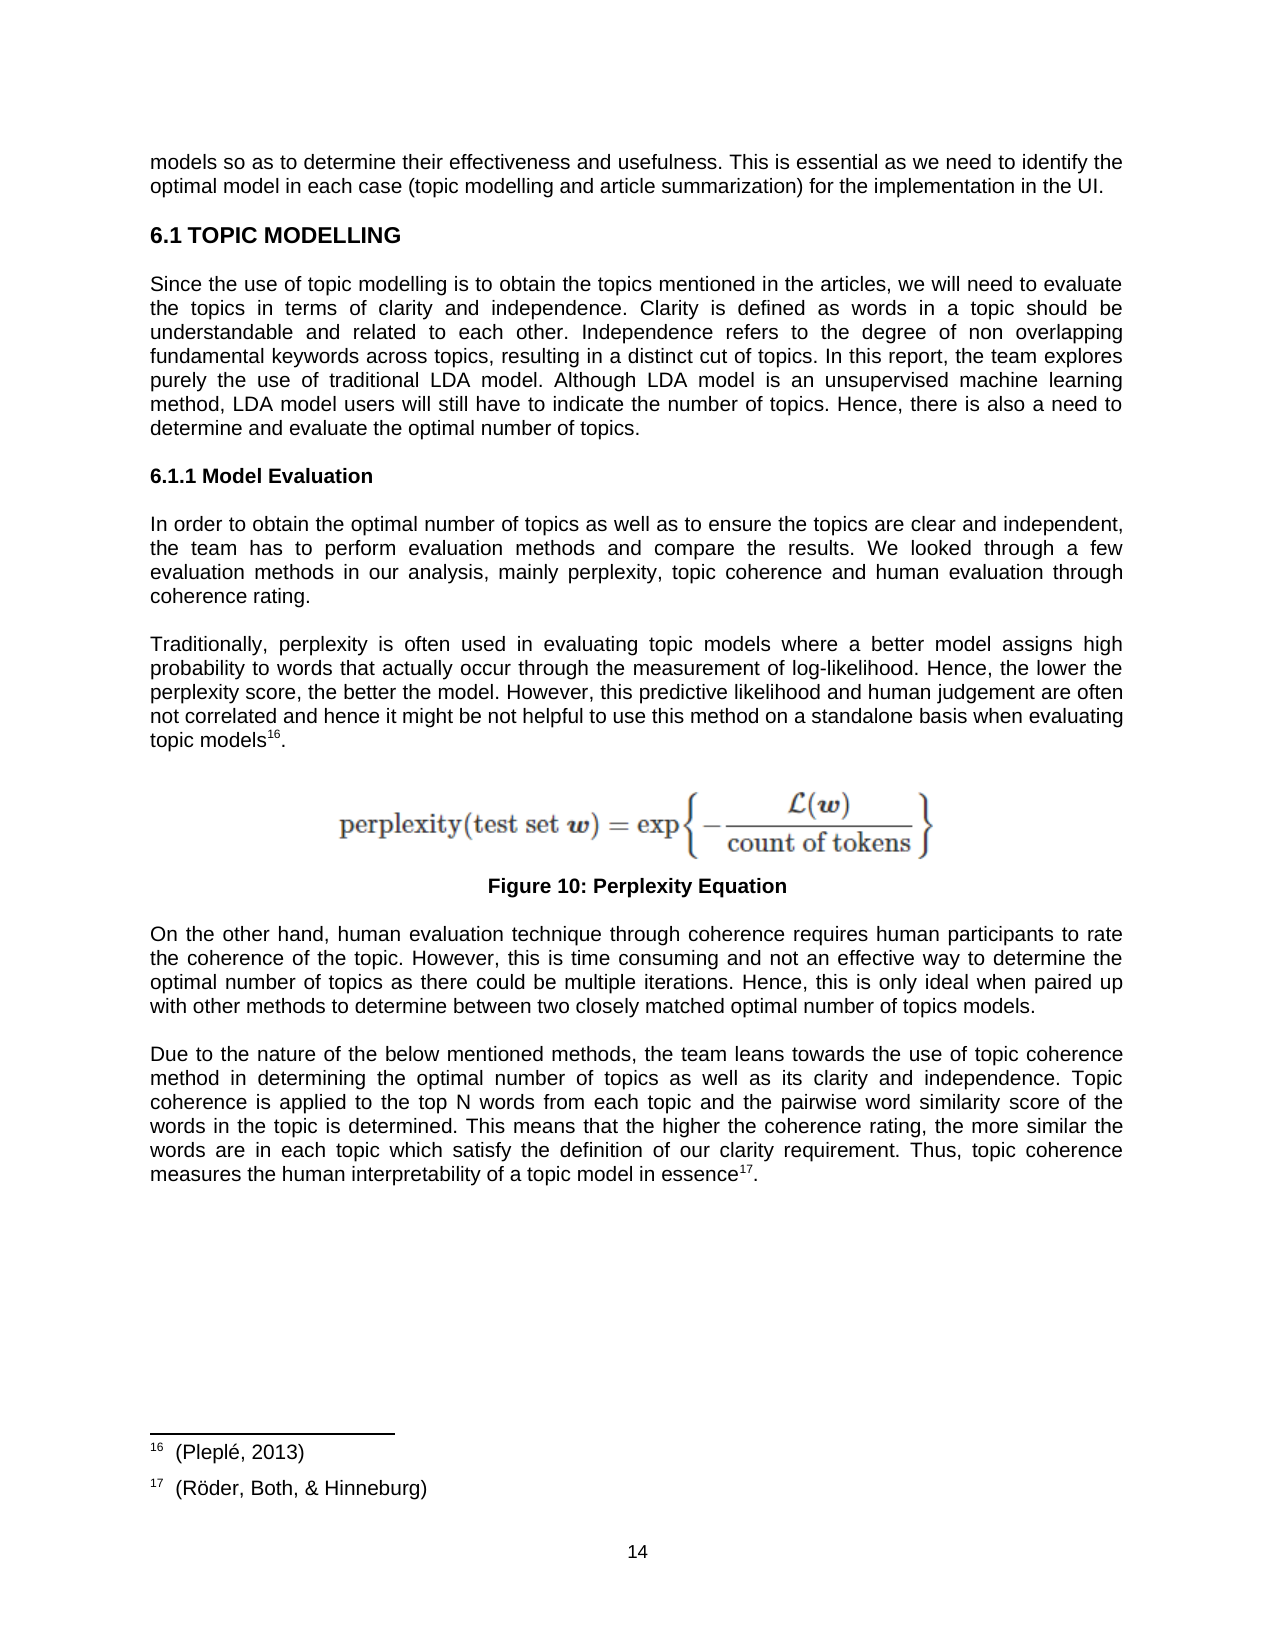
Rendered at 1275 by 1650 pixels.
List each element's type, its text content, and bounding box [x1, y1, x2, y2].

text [150, 150, 1125, 198]
text On the other hand, human evaluation technique through coherence requires human participants to rate the coherence of the topic. However, this is time consuming and not an effective way to determine the optimal number of topics as there could be multiple iterations. Hence, this is only ideal when paired up with other methods to determine between two closely matched optimal number of topics models. [150, 922, 1125, 1018]
subtitle 6.1.1 Model Evaluation [150, 464, 1125, 488]
picture [327, 775, 948, 875]
text Figure 10: Perplexity Equation [150, 874, 1125, 898]
text Due to the nature of the below mentioned methods, the team leans towards the use of topic coherence method in determining the optimal number of topics as well as its clarity and independence. Topic coherence is applied to the top N words from each topic and the pairwise word similarity score of the words in the topic is determined. This means that the higher the coherence rating, the more similar the words are in each topic which satisfy the definition of our clarity requirement. Thus, topic coherence measures the human interpretability of a topic model in essence. [150, 1042, 1125, 1186]
text Traditionally, perplexity is often used in evaluating topic models where a better model assigns high probability to words that actually occur through the measurement of log-likelihood. Hence, the lower the perplexity score, the better the model. However, this predictive likelihood and human judgement are often not correlated and hence it might be not helpful to use this method on a standalone basis when evaluating topic models. [150, 632, 1125, 751]
text Since the use of topic modelling is to obtain the topics mentioned in the articles, we will need to evaluate the topics in terms of clarity and independence. Clarity is defined as words in a topic should be understandable and related to each other. Independence refers to the degree of non overlapping fundamental keywords across topics, resulting in a distinct cut of topics. In this report, the team explores purely the use of traditional LDA model. Although LDA model is an unsupervised machine learning method, LDA model users will still have to indicate the number of topics. Hence, there is also a need to determine and evaluate the optimal number of topics. [150, 272, 1125, 440]
text In order to obtain the optimal number of topics as well as to ensure the topics are clear and independent, the team has to perform evaluation methods and compare the results. We looked through a few evaluation methods in our analysis, mainly perplexity, topic coherence and human evaluation through coherence rating. [150, 512, 1125, 608]
subtitle Topic Modelling [150, 222, 1125, 248]
